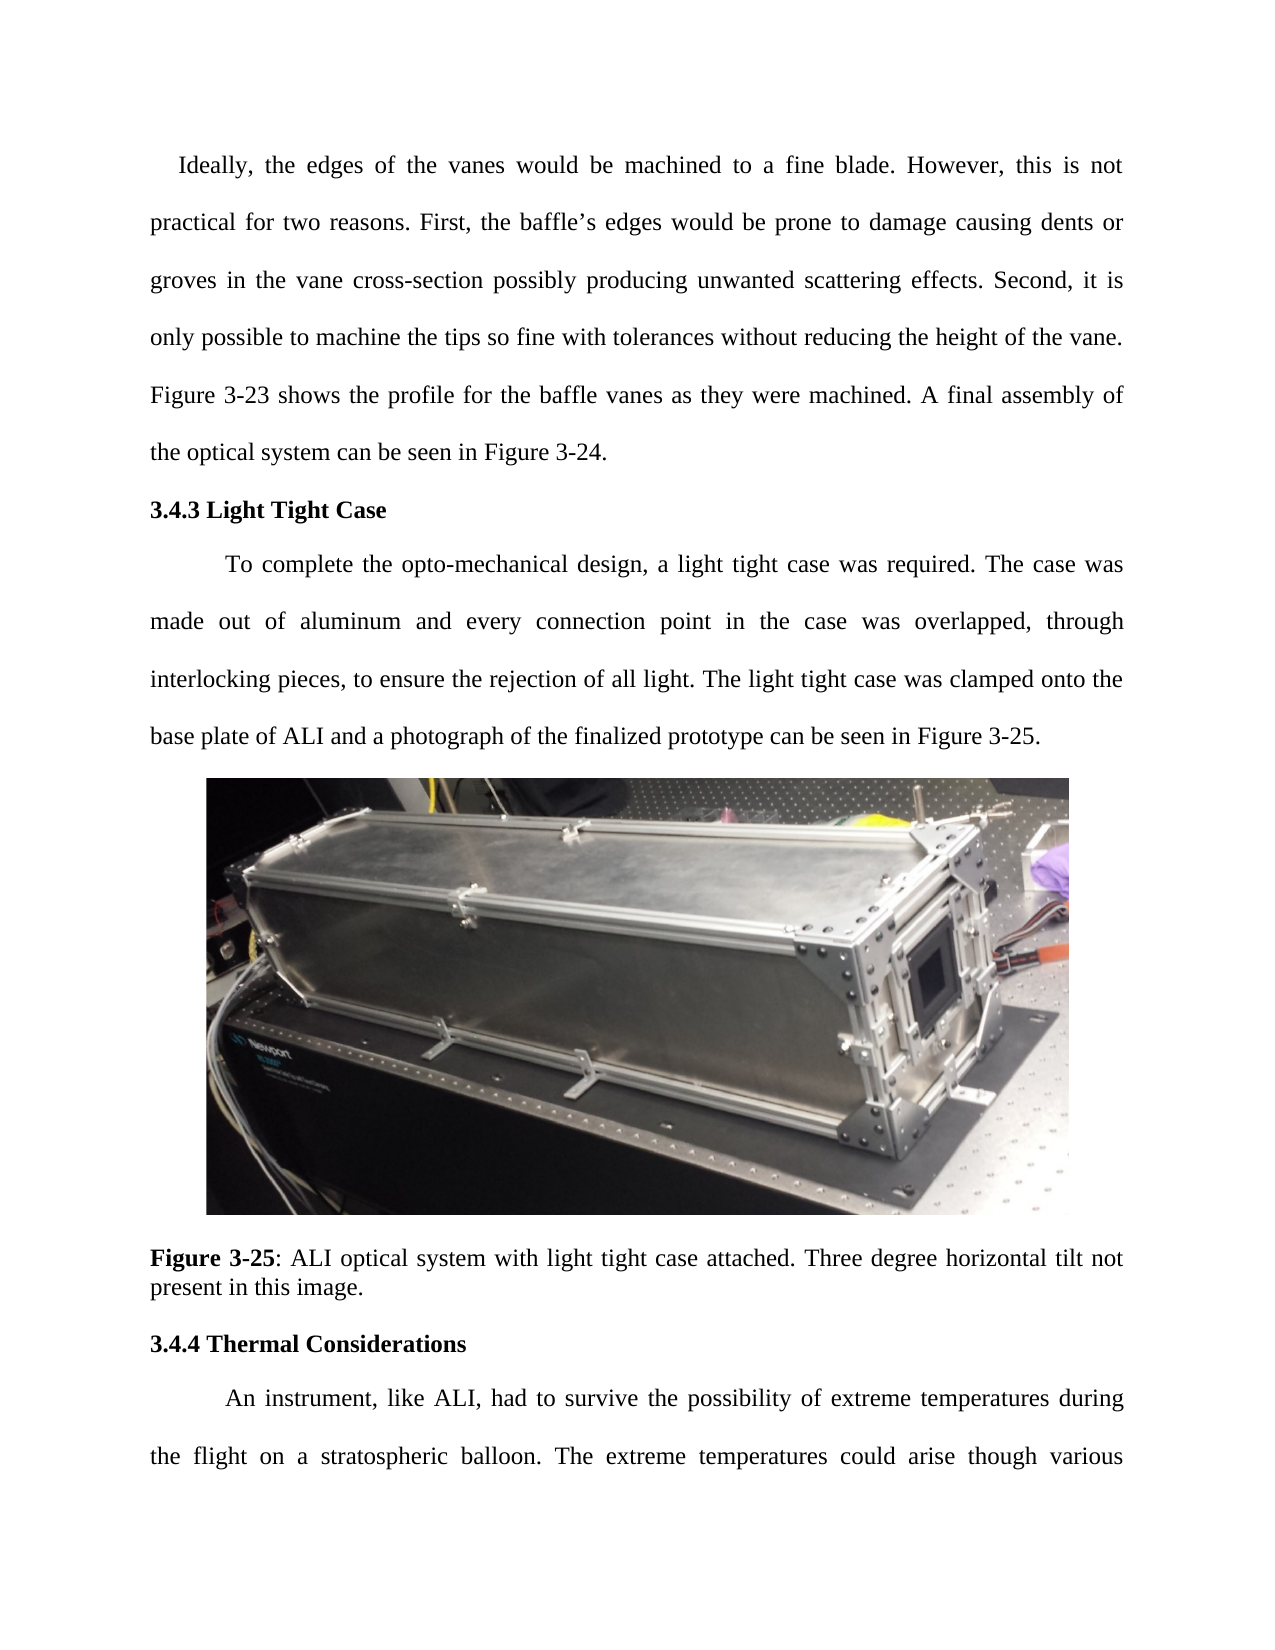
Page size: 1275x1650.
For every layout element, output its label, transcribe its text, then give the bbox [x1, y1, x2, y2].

text To complete the opto-mechanical design, a light tight case was required. The case was made out of aluminum and every connection point in the case was overlapped, through interlocking pieces, to ensure the rejection of all light. The light tight case was clamped onto the base plate of ALI and a photograph of the finalized prototype can be seen in Figure 3-25. [150, 549, 1125, 750]
text Ideally, the edges of the vanes would be machined to a fine blade. However, this is not practical for two reasons. First, the baffle’s edges would be prone to damage causing dents or groves in the vane cross-section possibly producing unwanted scattering effects. Second, it is only possible to machine the tips so fine with tolerances without reducing the height of the vane. Figure 3-23 shows the profile for the baffle vanes as they were machined. A final assembly of the optical system can be seen in Figure 3-24. [150, 150, 1125, 466]
subtitle 3.4.3 Light Tight Case [150, 495, 1125, 524]
text Figure 3-25: ALI optical system with light tight case attached. Three degree horizontal tilt not present in this image. [150, 1243, 1125, 1301]
picture [206, 778, 1069, 1215]
subtitle 3.4.4 Thermal Considerations [150, 1329, 1125, 1358]
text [150, 1383, 1125, 1469]
